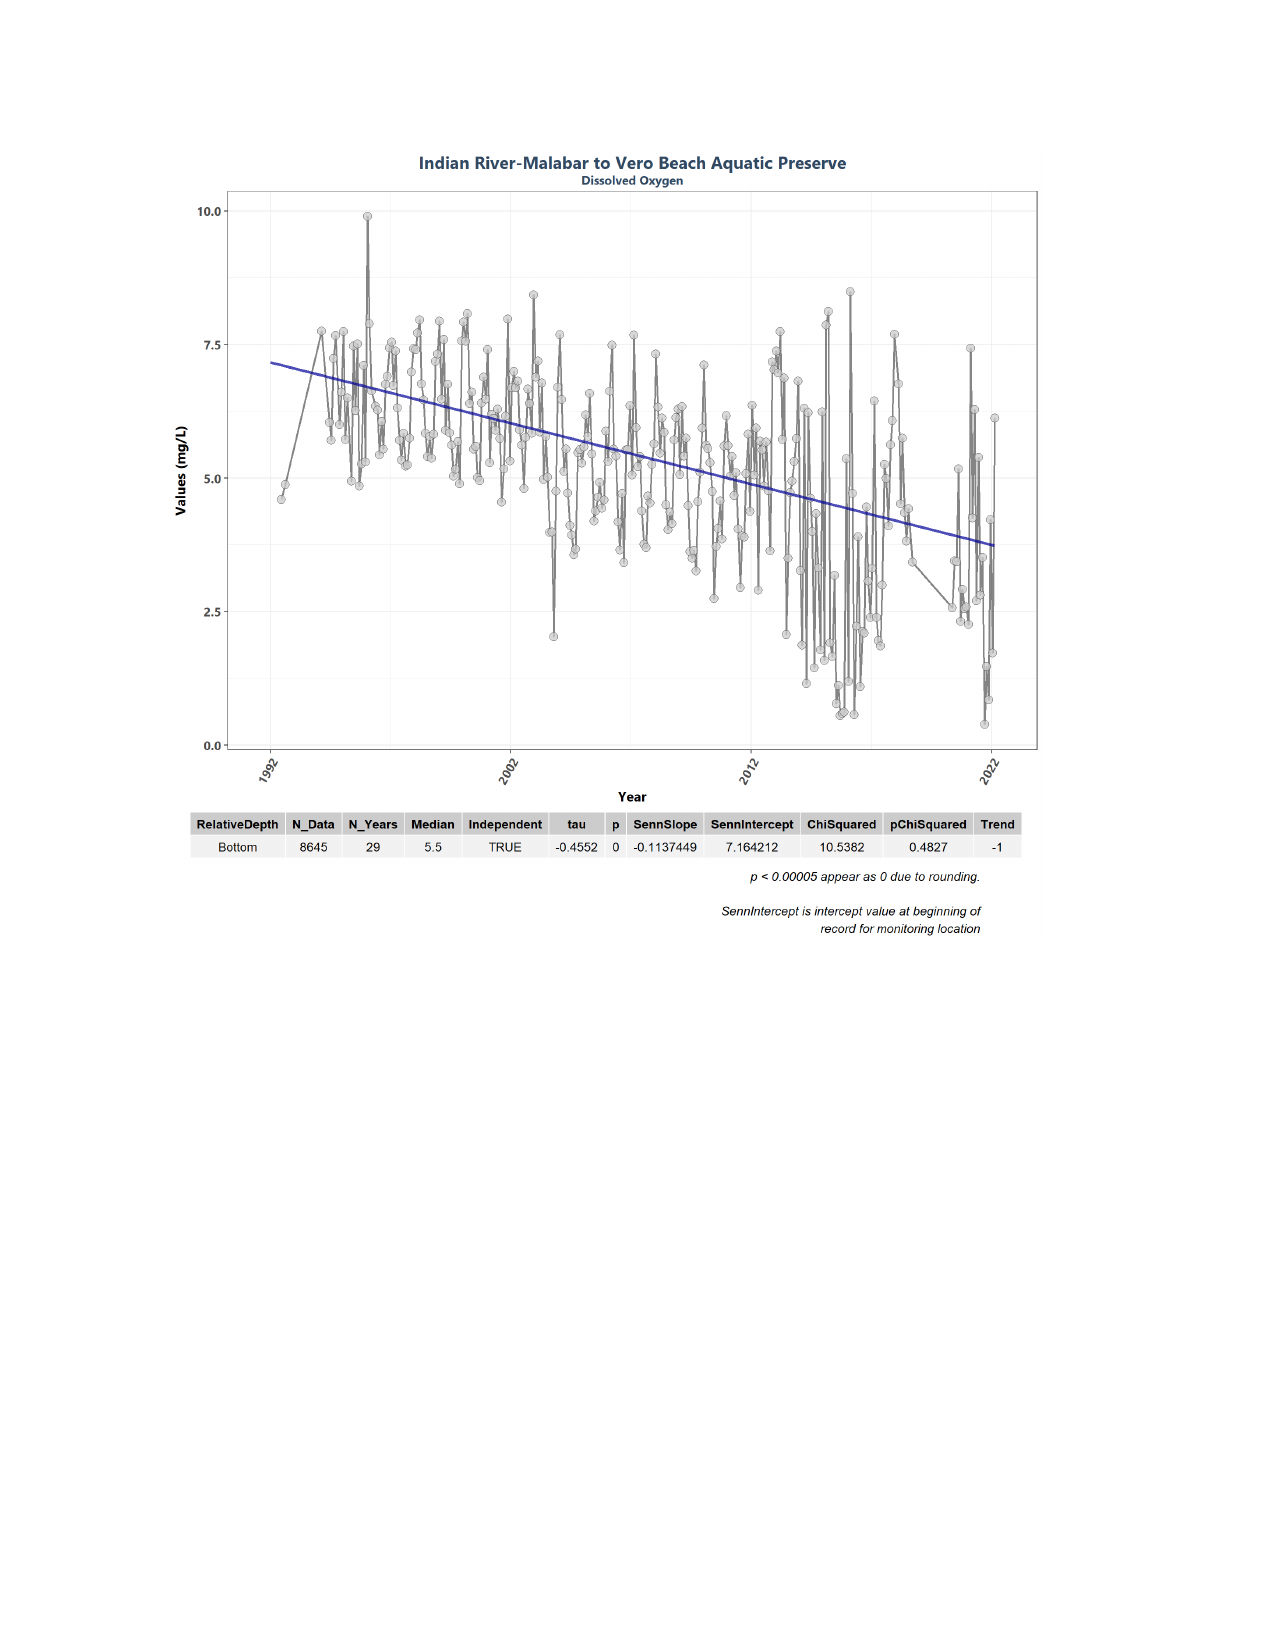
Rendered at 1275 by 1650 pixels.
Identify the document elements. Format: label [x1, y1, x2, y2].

picture [168, 150, 1044, 938]
